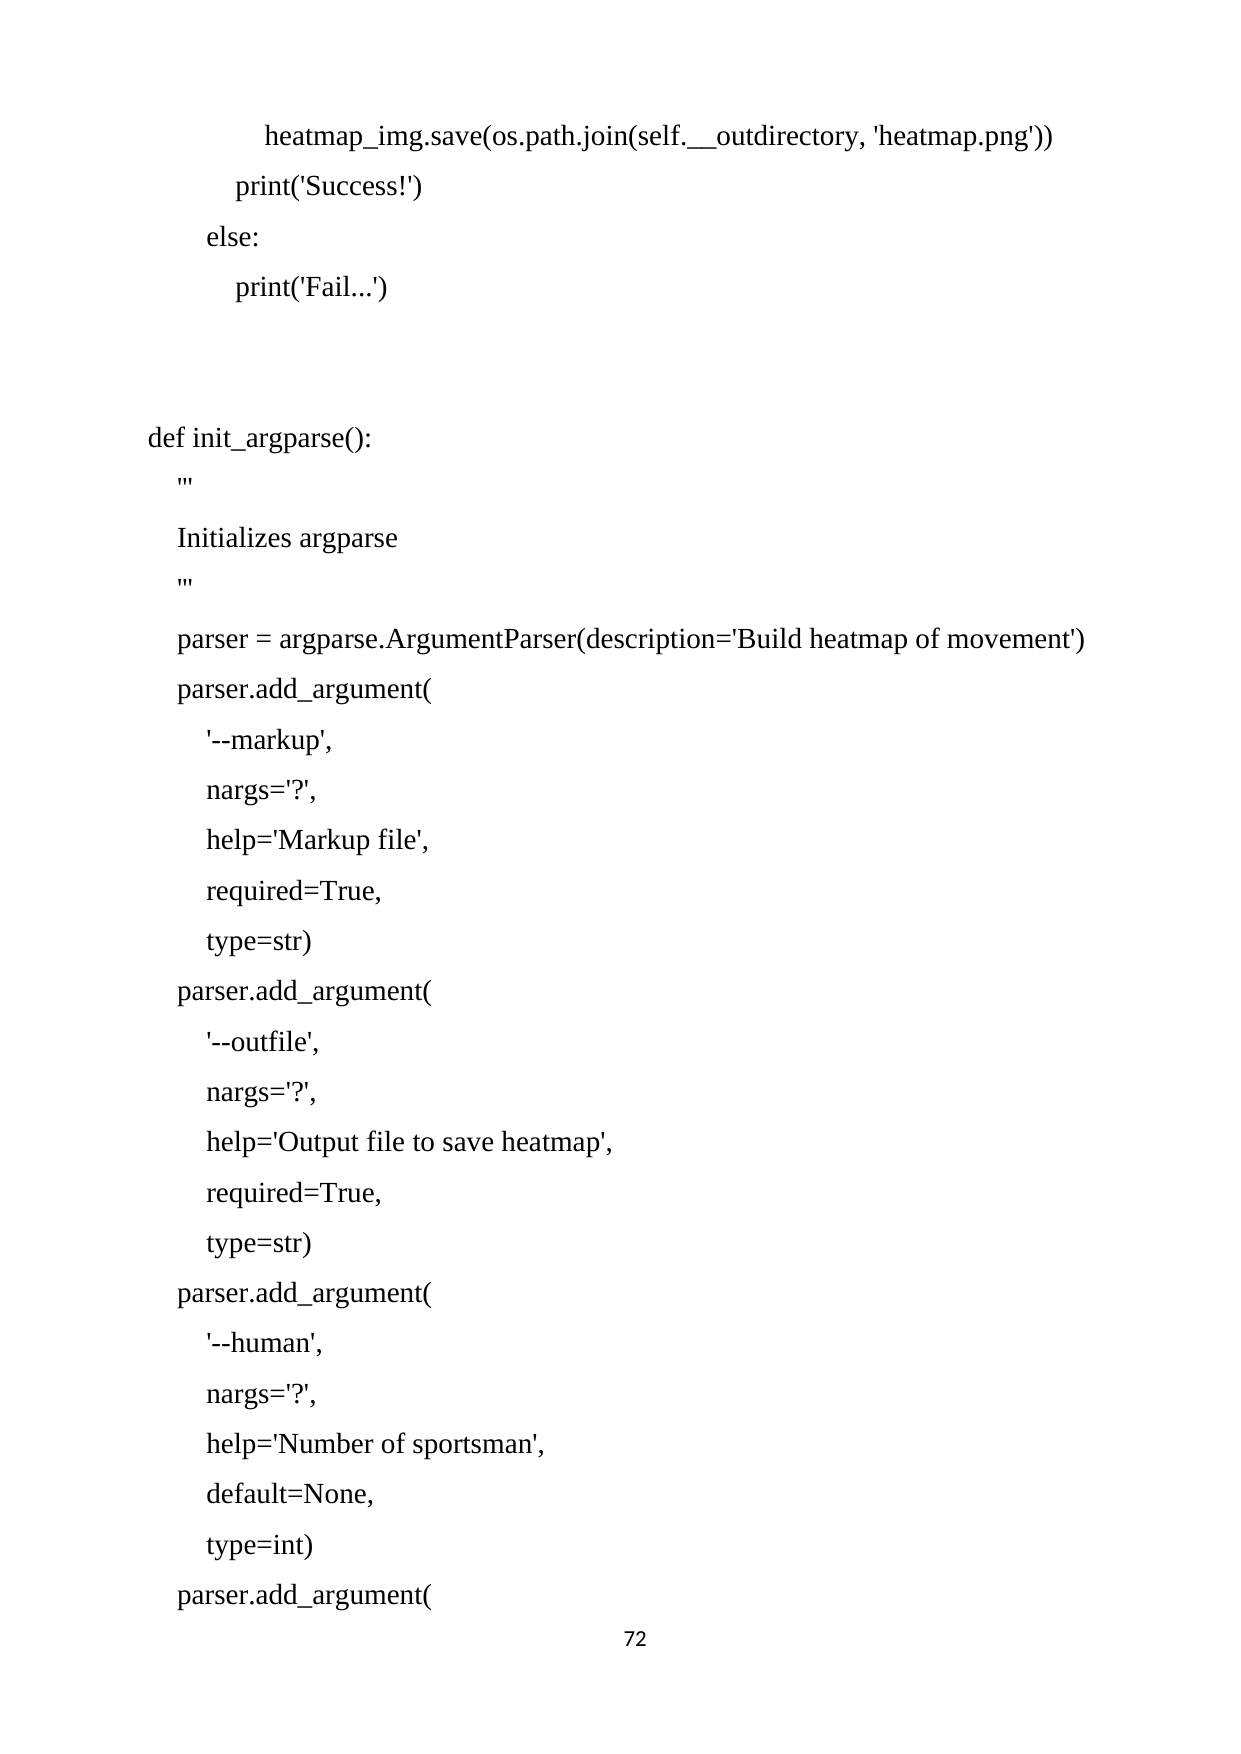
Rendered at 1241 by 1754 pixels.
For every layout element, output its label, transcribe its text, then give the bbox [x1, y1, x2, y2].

text help='Output file to save heatmap', [148, 1124, 1122, 1158]
text nargs='?', [148, 1074, 1122, 1108]
text def init_argparse(): [148, 420, 1122, 453]
text default=None, [148, 1477, 1122, 1510]
text parser.add_argument( [148, 973, 1122, 1007]
text print('Fail...') [148, 269, 1122, 303]
text parser.add_argument( [148, 1275, 1122, 1309]
text type=str) [148, 923, 1122, 957]
text nargs='?', [148, 772, 1122, 806]
text Initializes argparse [148, 521, 1122, 554]
text ''' [148, 470, 1122, 504]
text heatmap_img.save(os.path.join(self.__outdirectory, 'heatmap.png')) [148, 118, 1122, 152]
text '--outfile', [148, 1024, 1122, 1057]
text else: [148, 219, 1122, 252]
text required=True, [148, 1175, 1122, 1208]
text type=int) [148, 1527, 1122, 1560]
text help='Number of sportsman', [148, 1426, 1122, 1460]
text nargs='?', [148, 1376, 1122, 1409]
text help='Markup file', [148, 822, 1122, 856]
text type=str) [148, 1225, 1122, 1258]
text required=True, [148, 873, 1122, 906]
text parser.add_argument( [148, 1577, 1122, 1611]
text parser.add_argument( [148, 672, 1122, 705]
text '--markup', [148, 722, 1122, 755]
text ''' [148, 571, 1122, 604]
text print('Success!') [148, 168, 1122, 202]
text parser = argparse.ArgumentParser(description='Build heatmap of movement') [148, 621, 1122, 655]
text '--human', [148, 1326, 1122, 1359]
